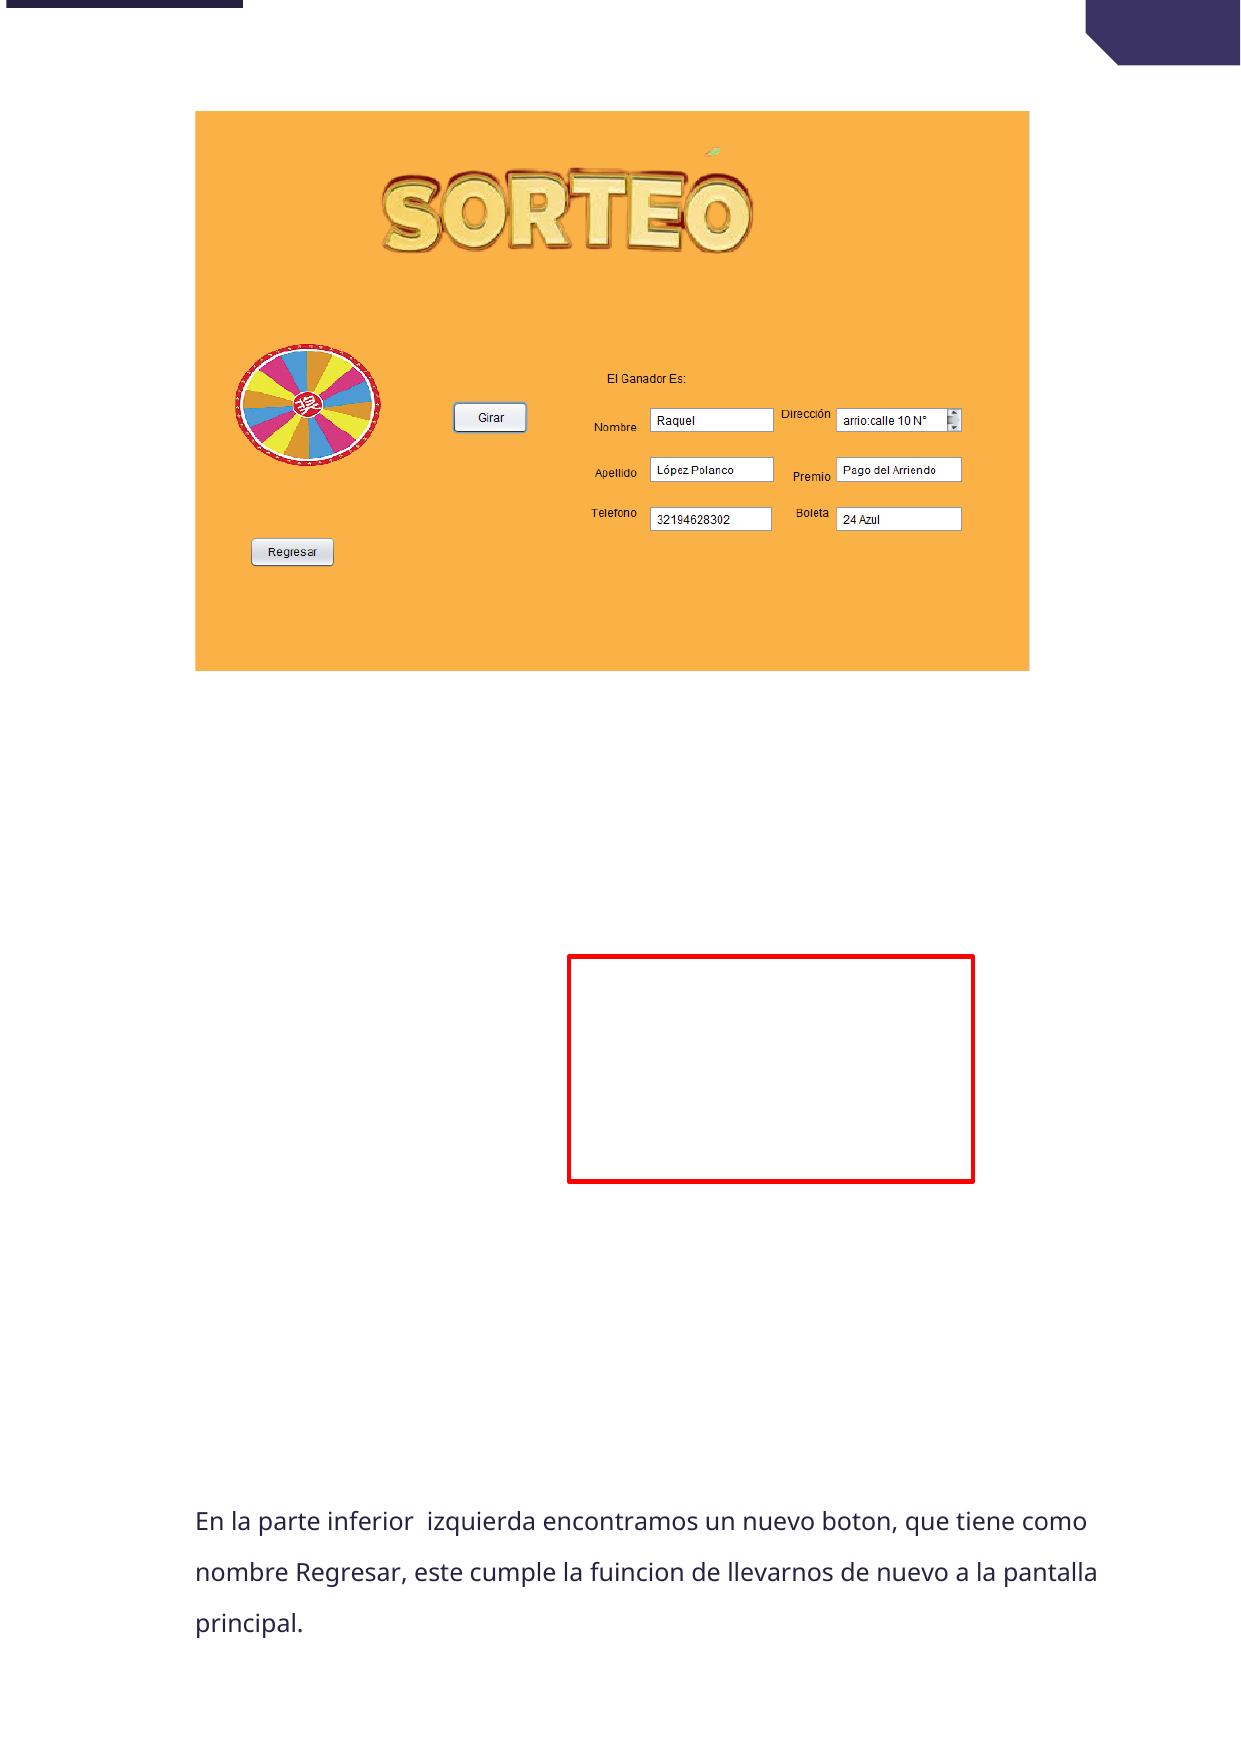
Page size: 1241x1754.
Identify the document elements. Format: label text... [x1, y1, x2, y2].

list En la parte inferior izquierda encontramos un nuevo boton, que tiene como nombre Regresar, este cumple la fuincion de llevarnos de nuevo a la pantalla principal. [195, 1504, 1120, 1640]
picture [195, 111, 1030, 671]
